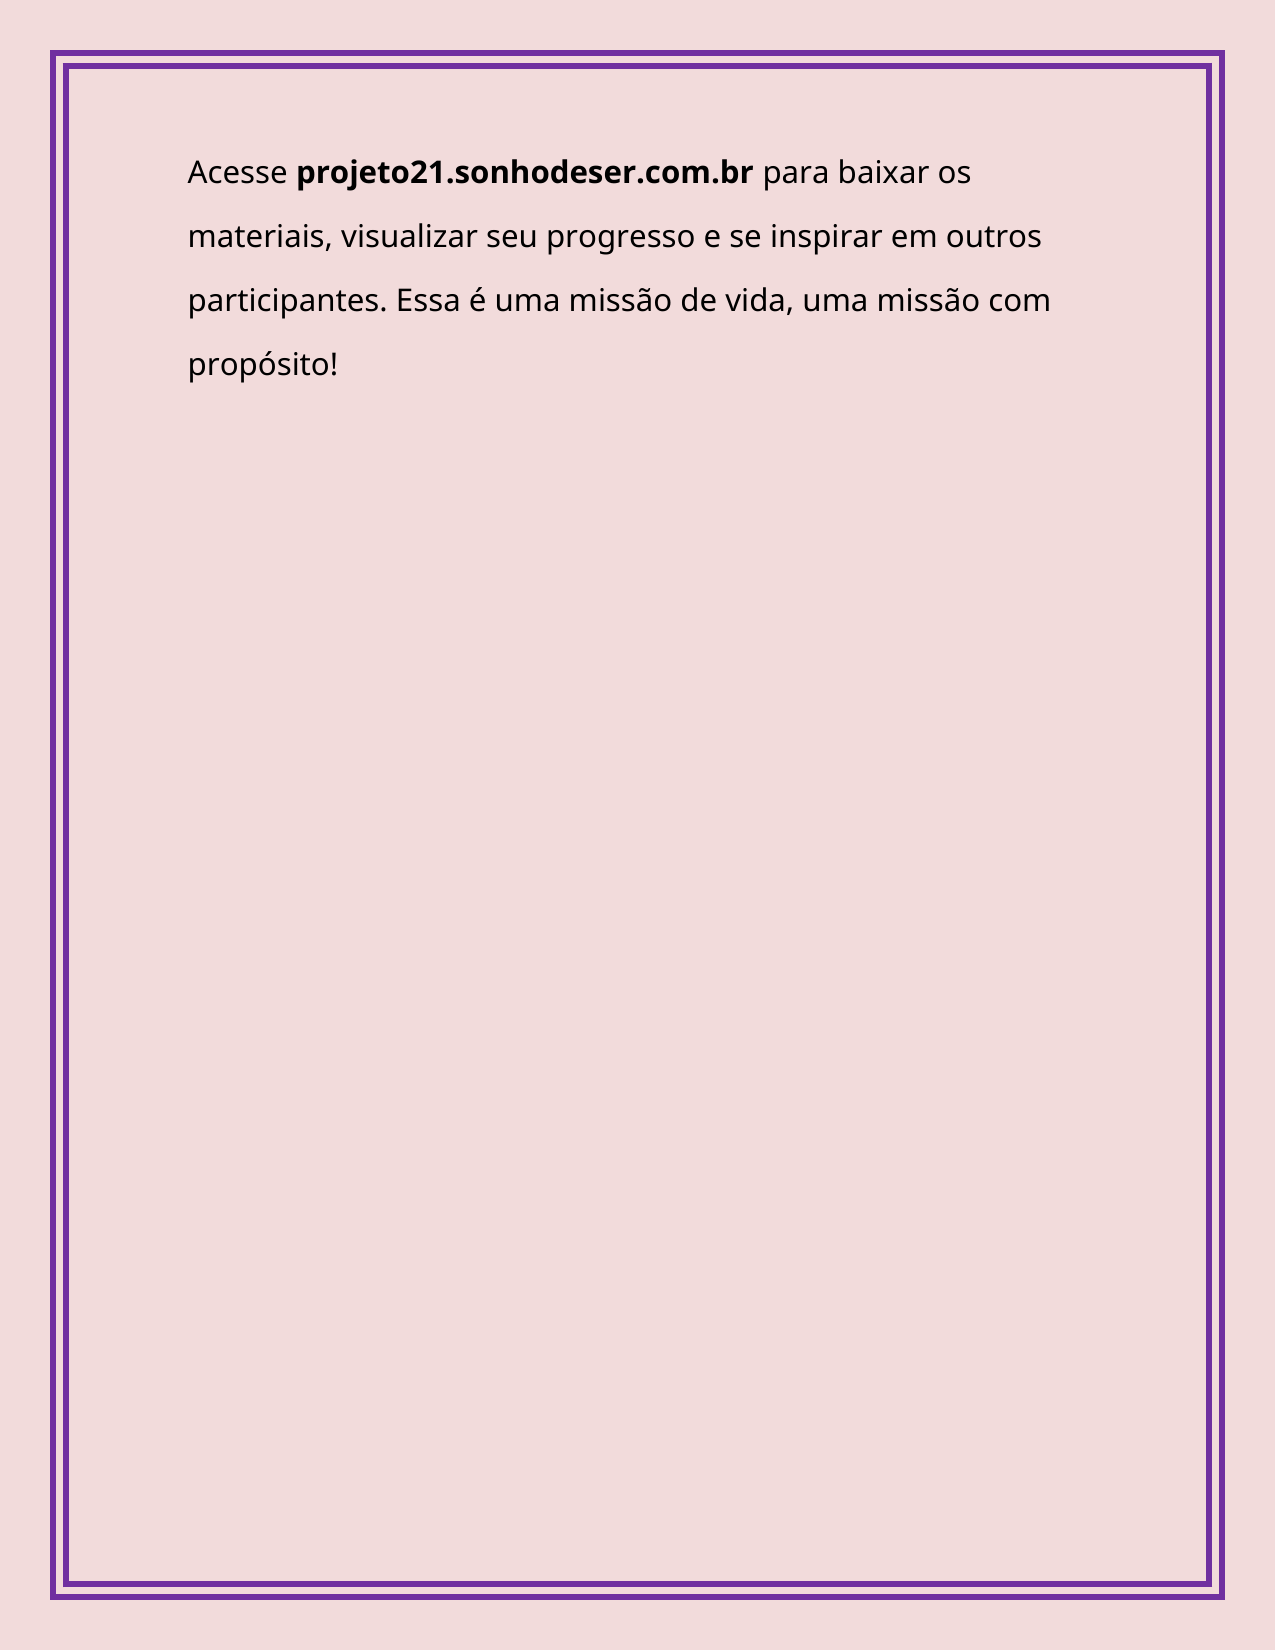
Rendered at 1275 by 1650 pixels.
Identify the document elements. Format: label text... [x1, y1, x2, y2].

text Acesse projeto21.sonhodeser.com.br para baixar os materiais, visualizar seu progresso e se inspirar em outros participantes. Essa é uma missão de vida, uma missão com propósito! [187, 150, 1087, 384]
